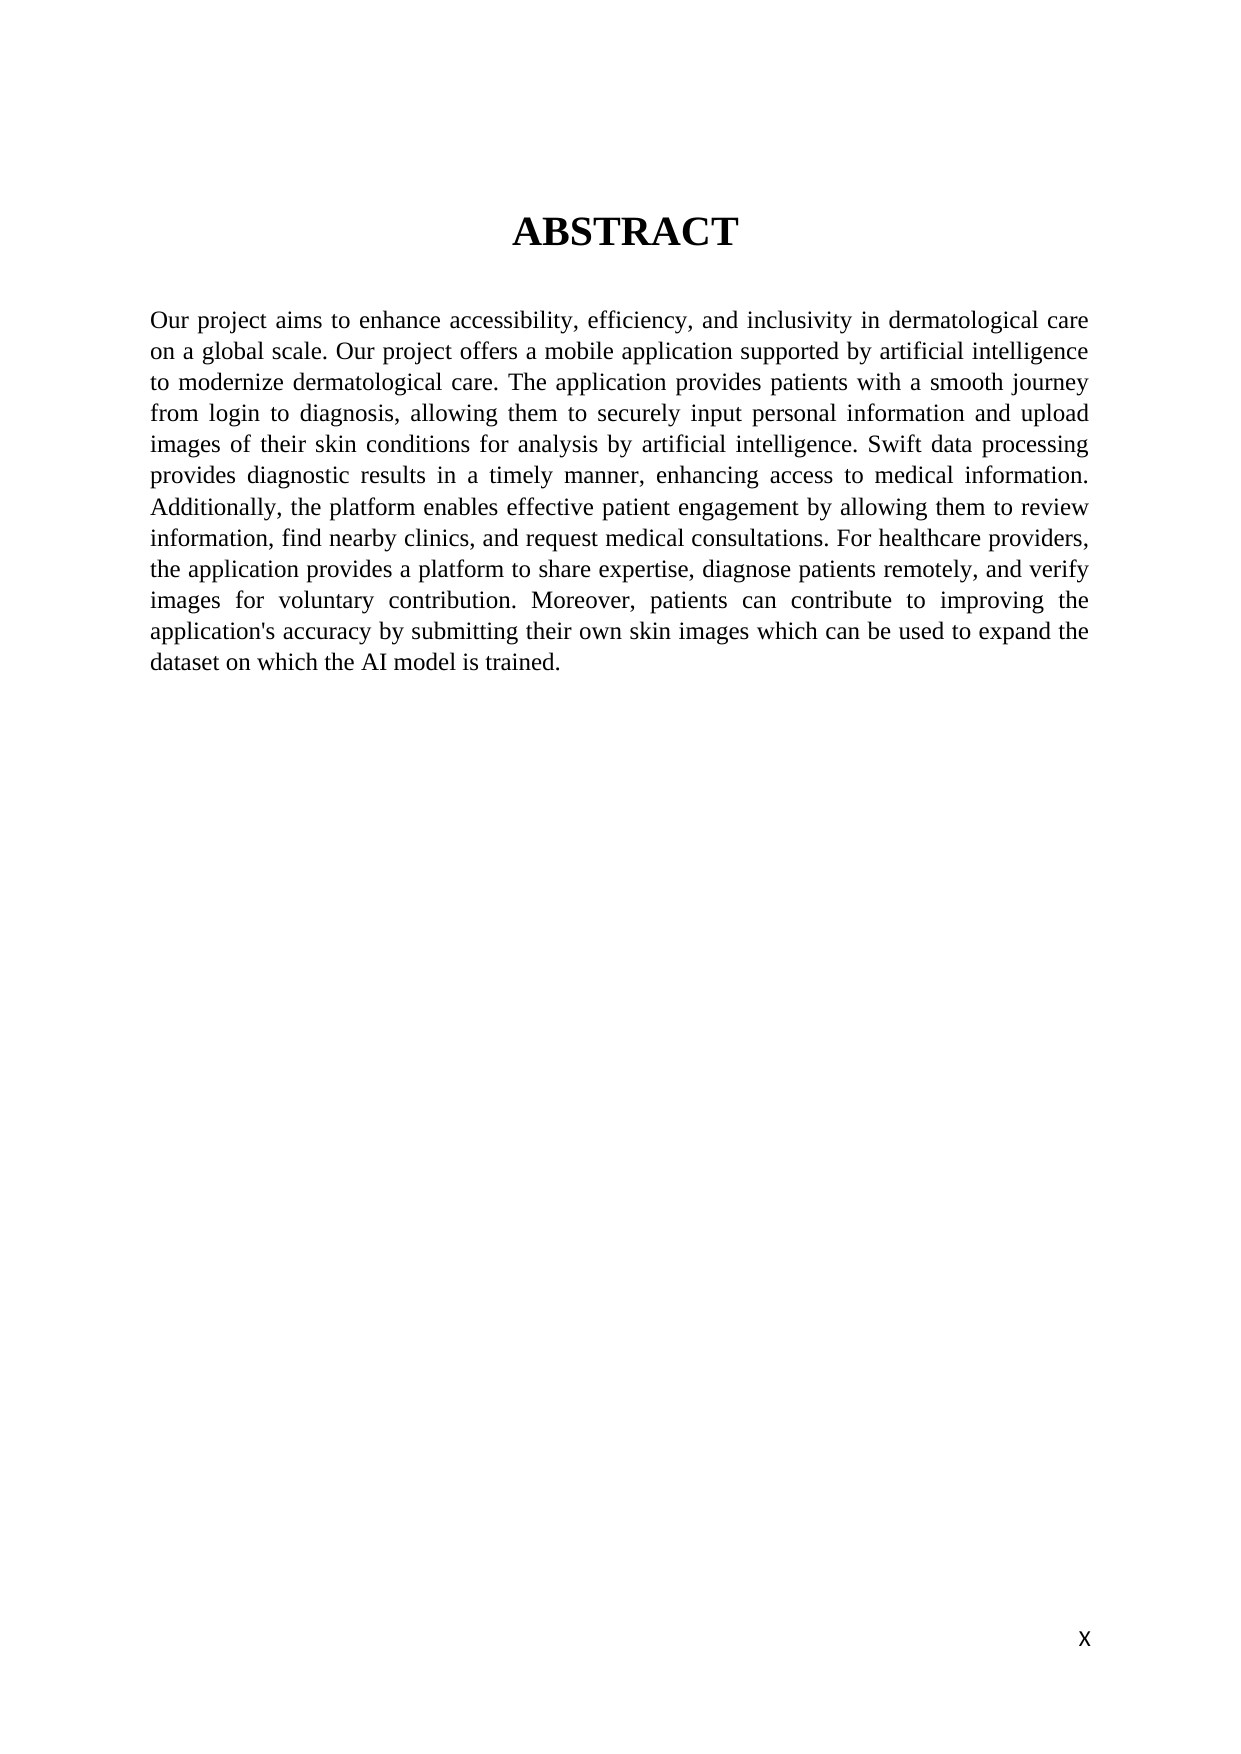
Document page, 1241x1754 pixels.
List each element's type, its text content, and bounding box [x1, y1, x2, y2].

subtitle ABSTRACT [150, 206, 1090, 254]
text Our project aims to enhance accessibility, efficiency, and inclusivity in dermatological care on a global scale. Our project offers a mobile application supported by artificial intelligence to modernize dermatological care. The application provides patients with a smooth journey from login to diagnosis, allowing them to securely input personal information and upload images of their skin conditions for analysis by artificial intelligence. Swift data processing provides diagnostic results in a timely manner, enhancing access to medical information. Additionally, the platform enables effective patient engagement by allowing them to review information, find nearby clinics, and request medical consultations. For healthcare providers, the application provides a platform to share expertise, diagnose patients remotely, and verify images for voluntary contribution. Moreover, patients can contribute to improving the application's accuracy by submitting their own skin images which can be used to expand the dataset on which the AI model is trained. [150, 305, 1090, 676]
